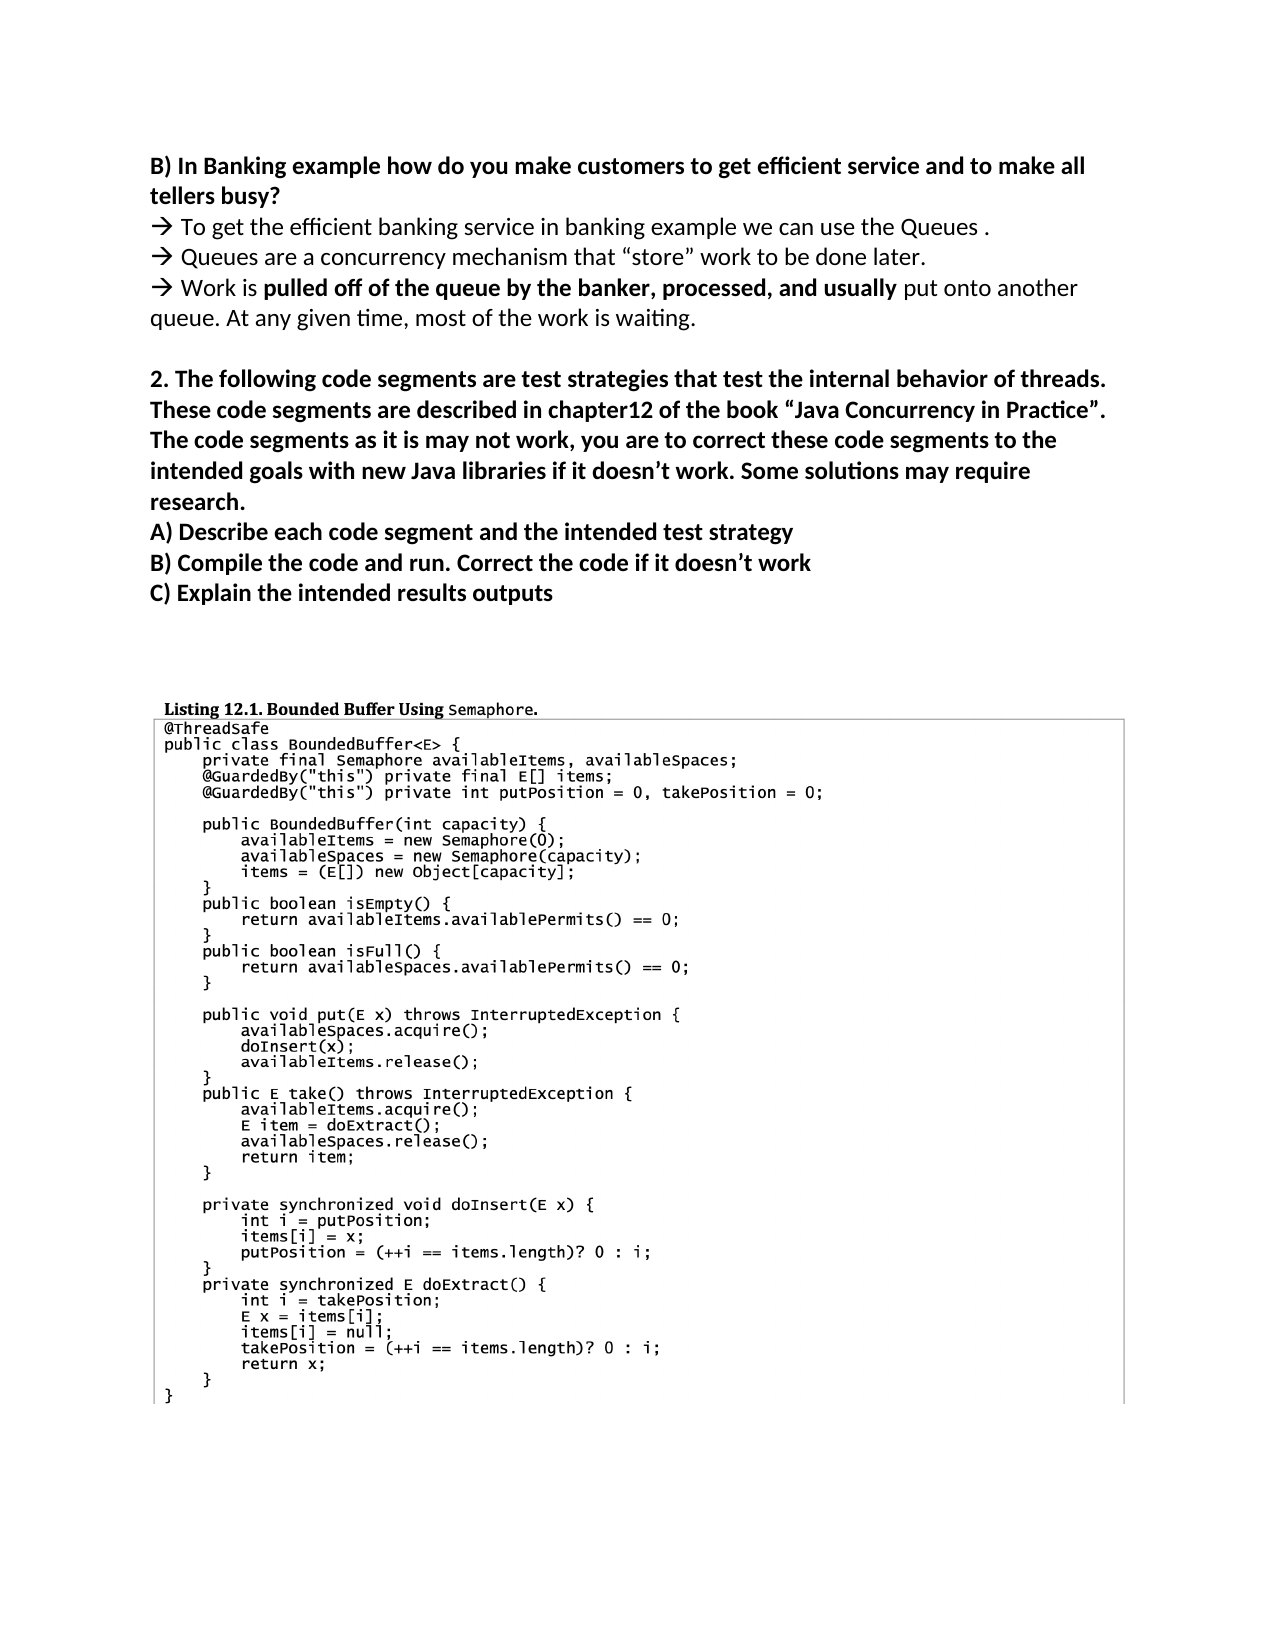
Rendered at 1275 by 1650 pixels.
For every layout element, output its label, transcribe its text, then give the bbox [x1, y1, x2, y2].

text C) Explain the intended results outputs [150, 577, 1125, 608]
text Work is pulled off of the queue by the banker, processed, and usually put onto another queue. At any given time, most of the work is waiting. [150, 272, 1125, 333]
picture [150, 699, 1125, 1404]
text A) Describe each code segment and the intended test strategy [150, 516, 1125, 547]
text B) Compile the code and run. Correct the code if it doesn’t work [150, 547, 1125, 577]
text Queues are a concurrency mechanism that “store” work to be done later. [150, 242, 1125, 272]
text B) In Banking example how do you make customers to get efficient service and to make all tellers busy? [150, 150, 1125, 211]
text To get the efficient banking service in banking example we can use the Queues . [150, 211, 1125, 242]
text 2. The following code segments are test strategies that test the internal behavior of threads. These code segments are described in chapter12 of the book “Java Concurrency in Practice”. The code segments as it is may not work, you are to correct these code segments to the intended goals with new Java libraries if it doesn’t work. Some solutions may require research. [150, 364, 1125, 516]
